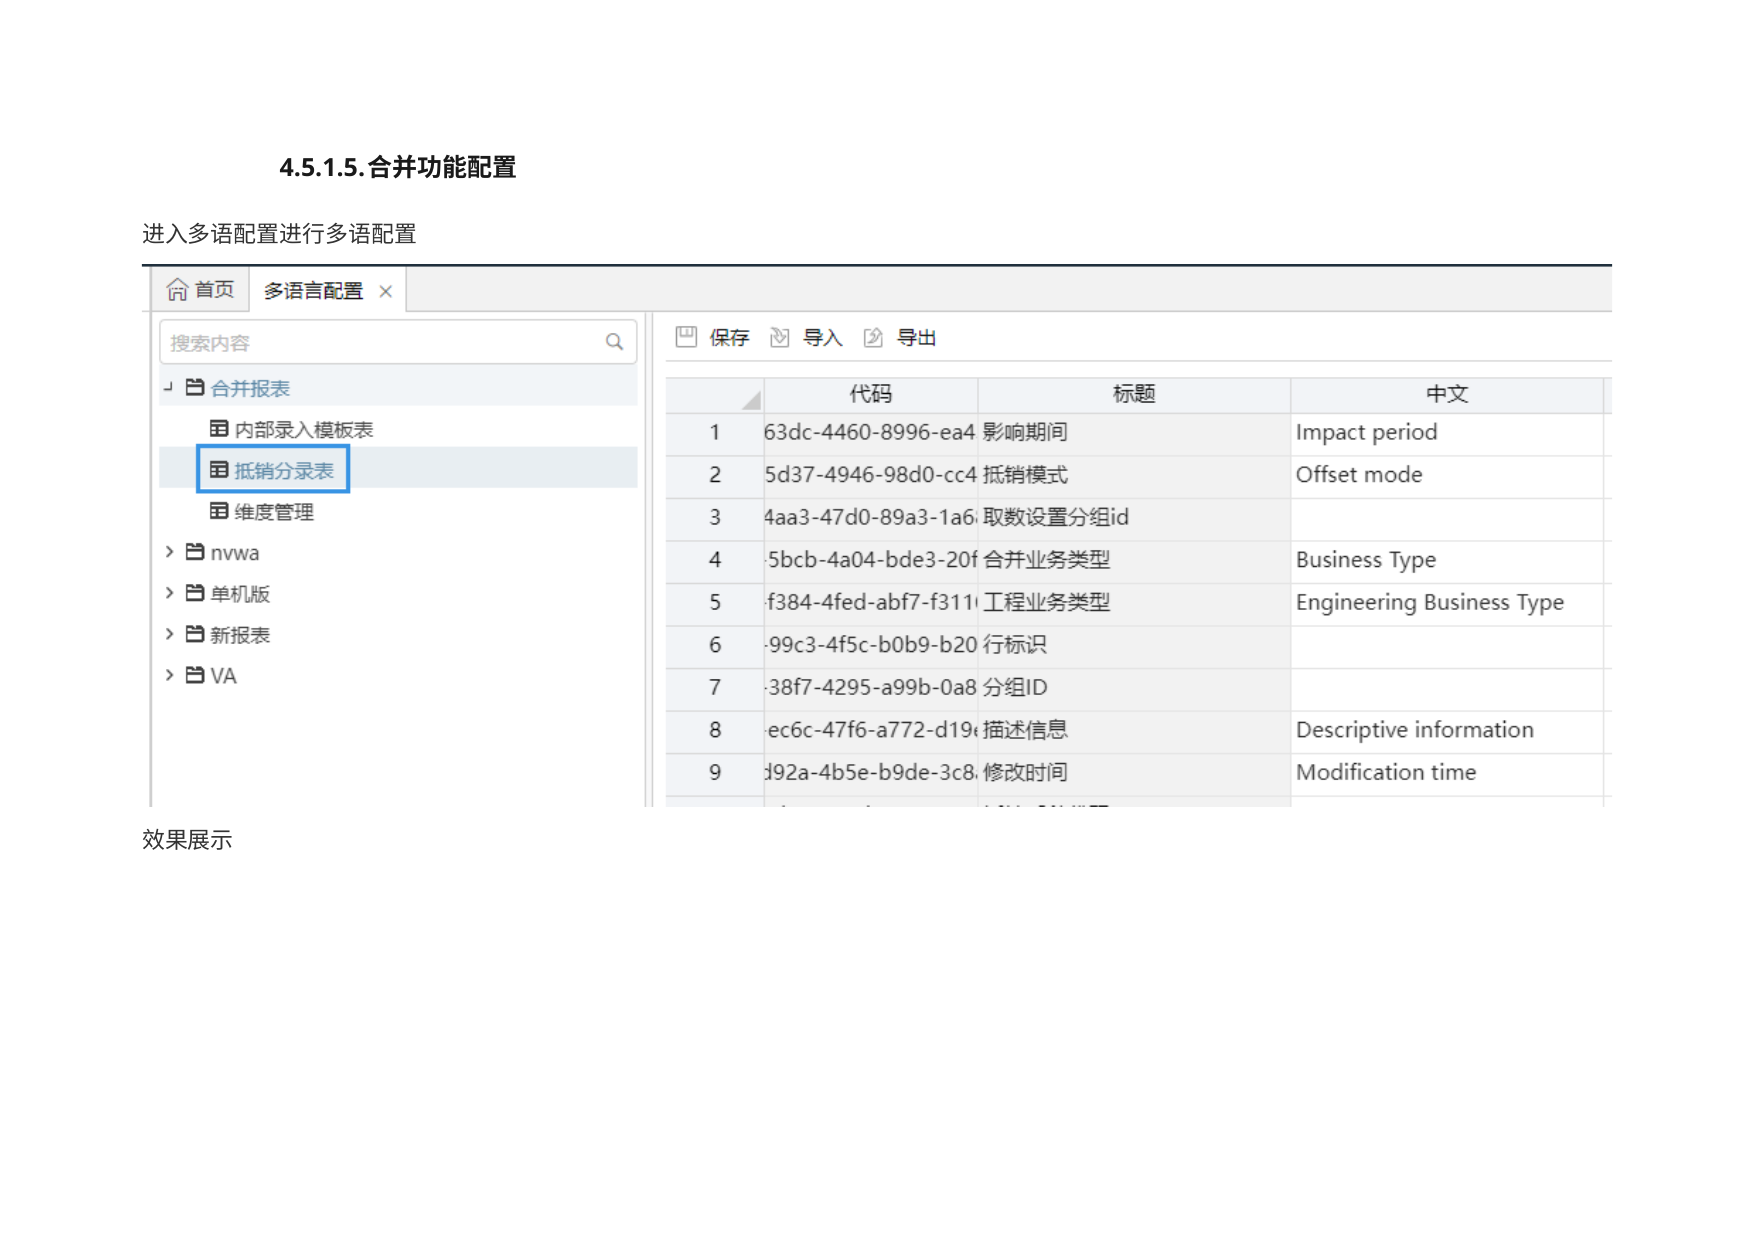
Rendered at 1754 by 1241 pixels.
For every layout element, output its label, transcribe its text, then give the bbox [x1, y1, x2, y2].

list 进入多语配置进行多语配置 [142, 215, 1612, 249]
subtitle 合并功能配置 [279, 148, 1612, 184]
text 效果展示 [142, 822, 1612, 855]
picture [141, 264, 1613, 807]
